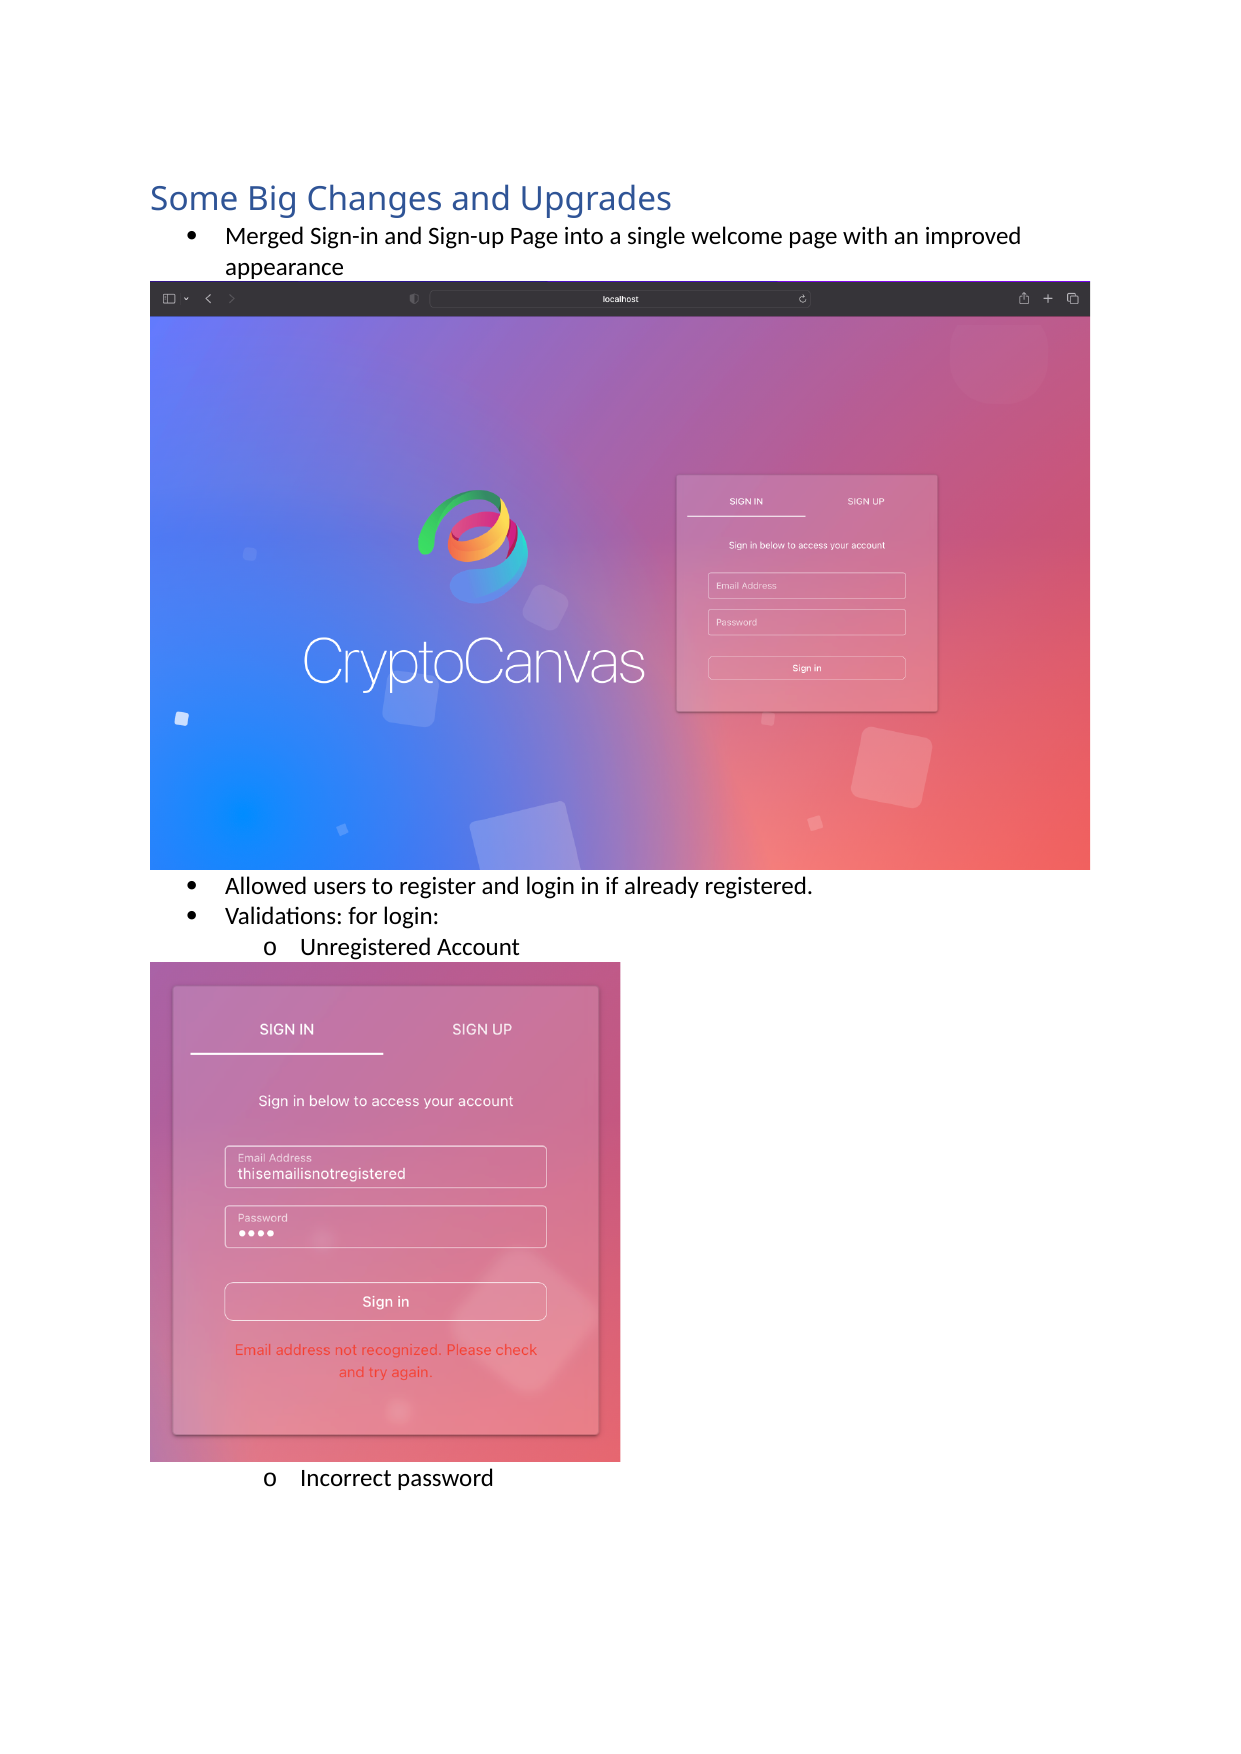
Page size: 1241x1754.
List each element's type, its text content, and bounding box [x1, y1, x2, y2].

list Unregistered Account [262, 931, 1090, 963]
picture [150, 281, 1091, 870]
list Incorrect password [262, 1462, 1090, 1494]
list Validations: for login: [187, 900, 1090, 931]
list Merged Sign-in and Sign-up Page into a single welcome page with an improved appearance [187, 220, 1090, 281]
picture [150, 962, 621, 1462]
list Allowed users to register and login in if already registered. [187, 870, 1090, 900]
subtitle Some Big Changes and Upgrades [150, 175, 1090, 220]
